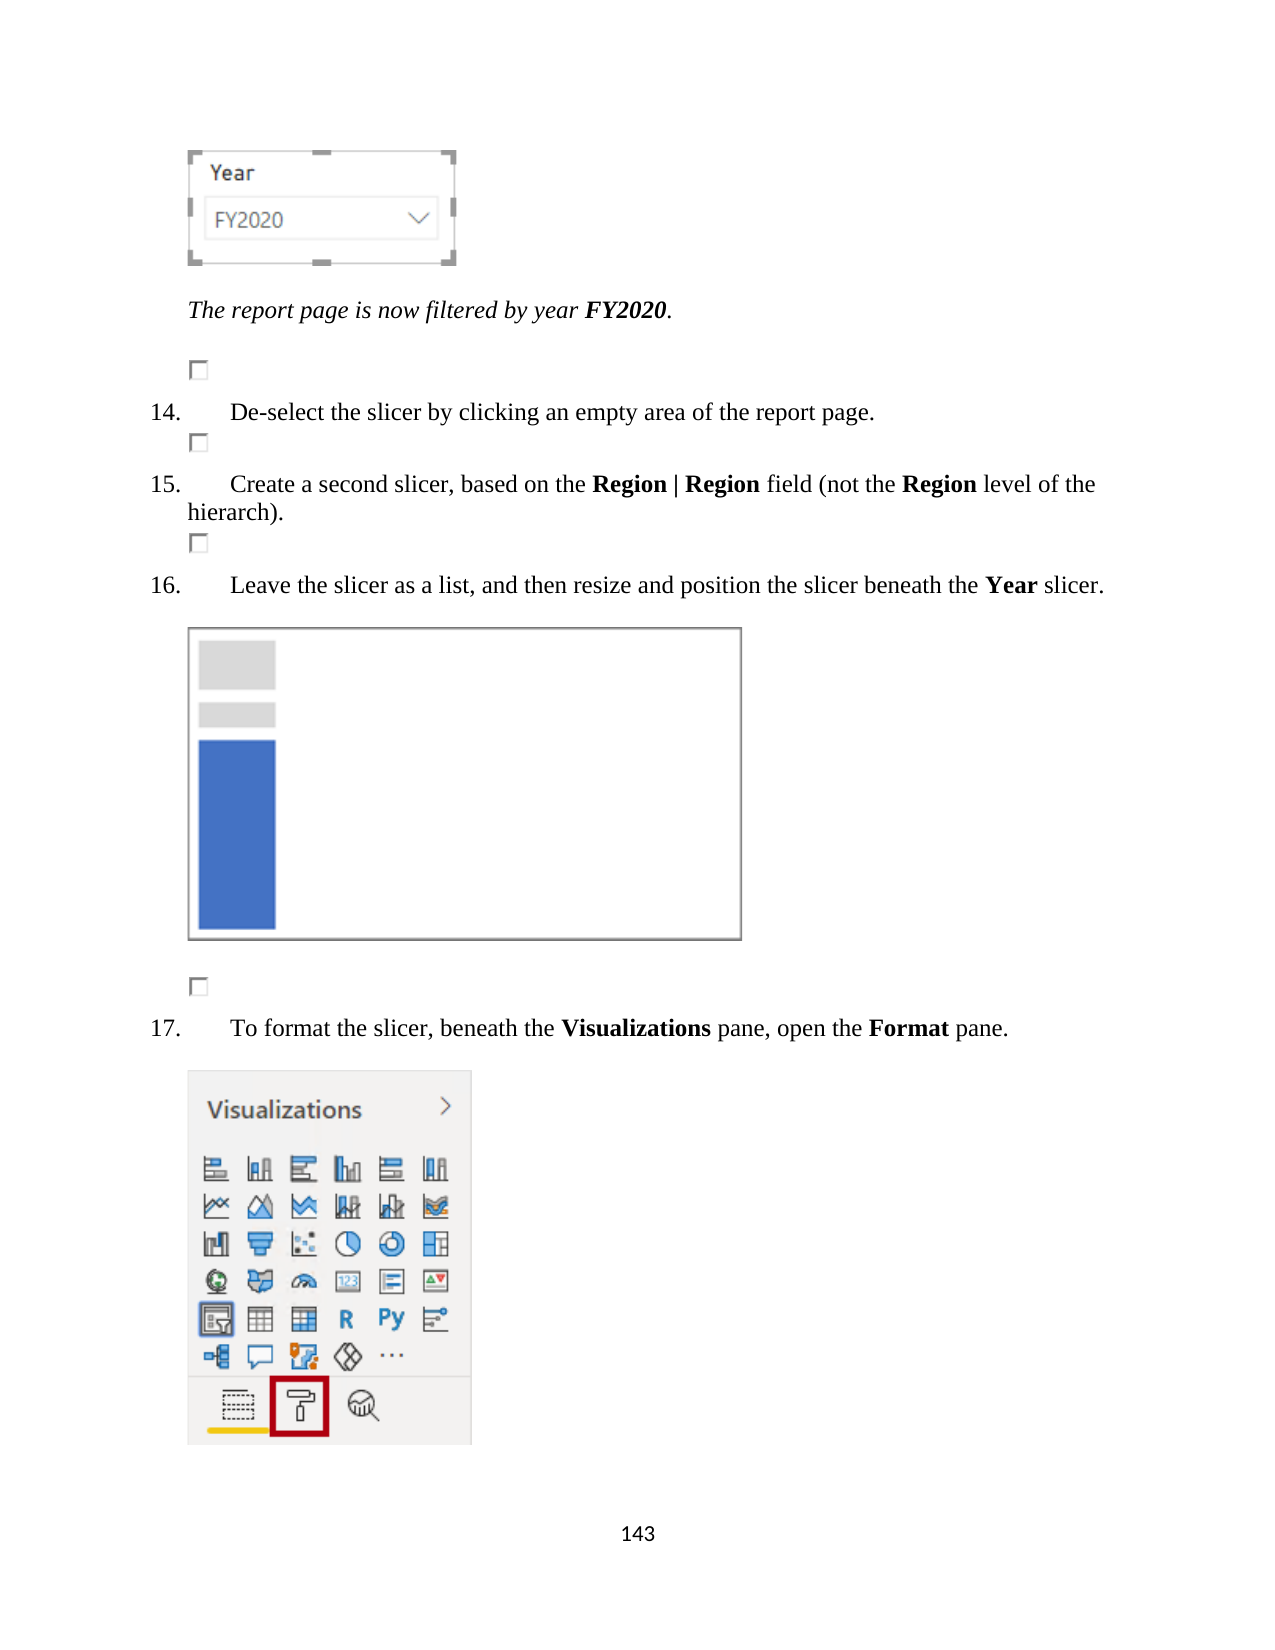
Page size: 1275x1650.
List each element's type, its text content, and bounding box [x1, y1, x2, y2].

text The report page is now filtered by year FY2020. [187, 295, 1162, 324]
list De-select the slicer by clicking an empty area of the report page. [150, 353, 1162, 425]
list Create a second slicer, based on the Region | Region field (not the Region level of the hierarch). [150, 425, 1162, 526]
list To format the slicer, beneath the Visualizations pane, open the Format pane. [150, 969, 1162, 1042]
picture [187, 627, 743, 941]
picture [187, 150, 457, 266]
picture [187, 1070, 472, 1445]
list Leave the slicer as a list, and then resize and position the slicer beneath the Year slicer. [150, 526, 1162, 598]
